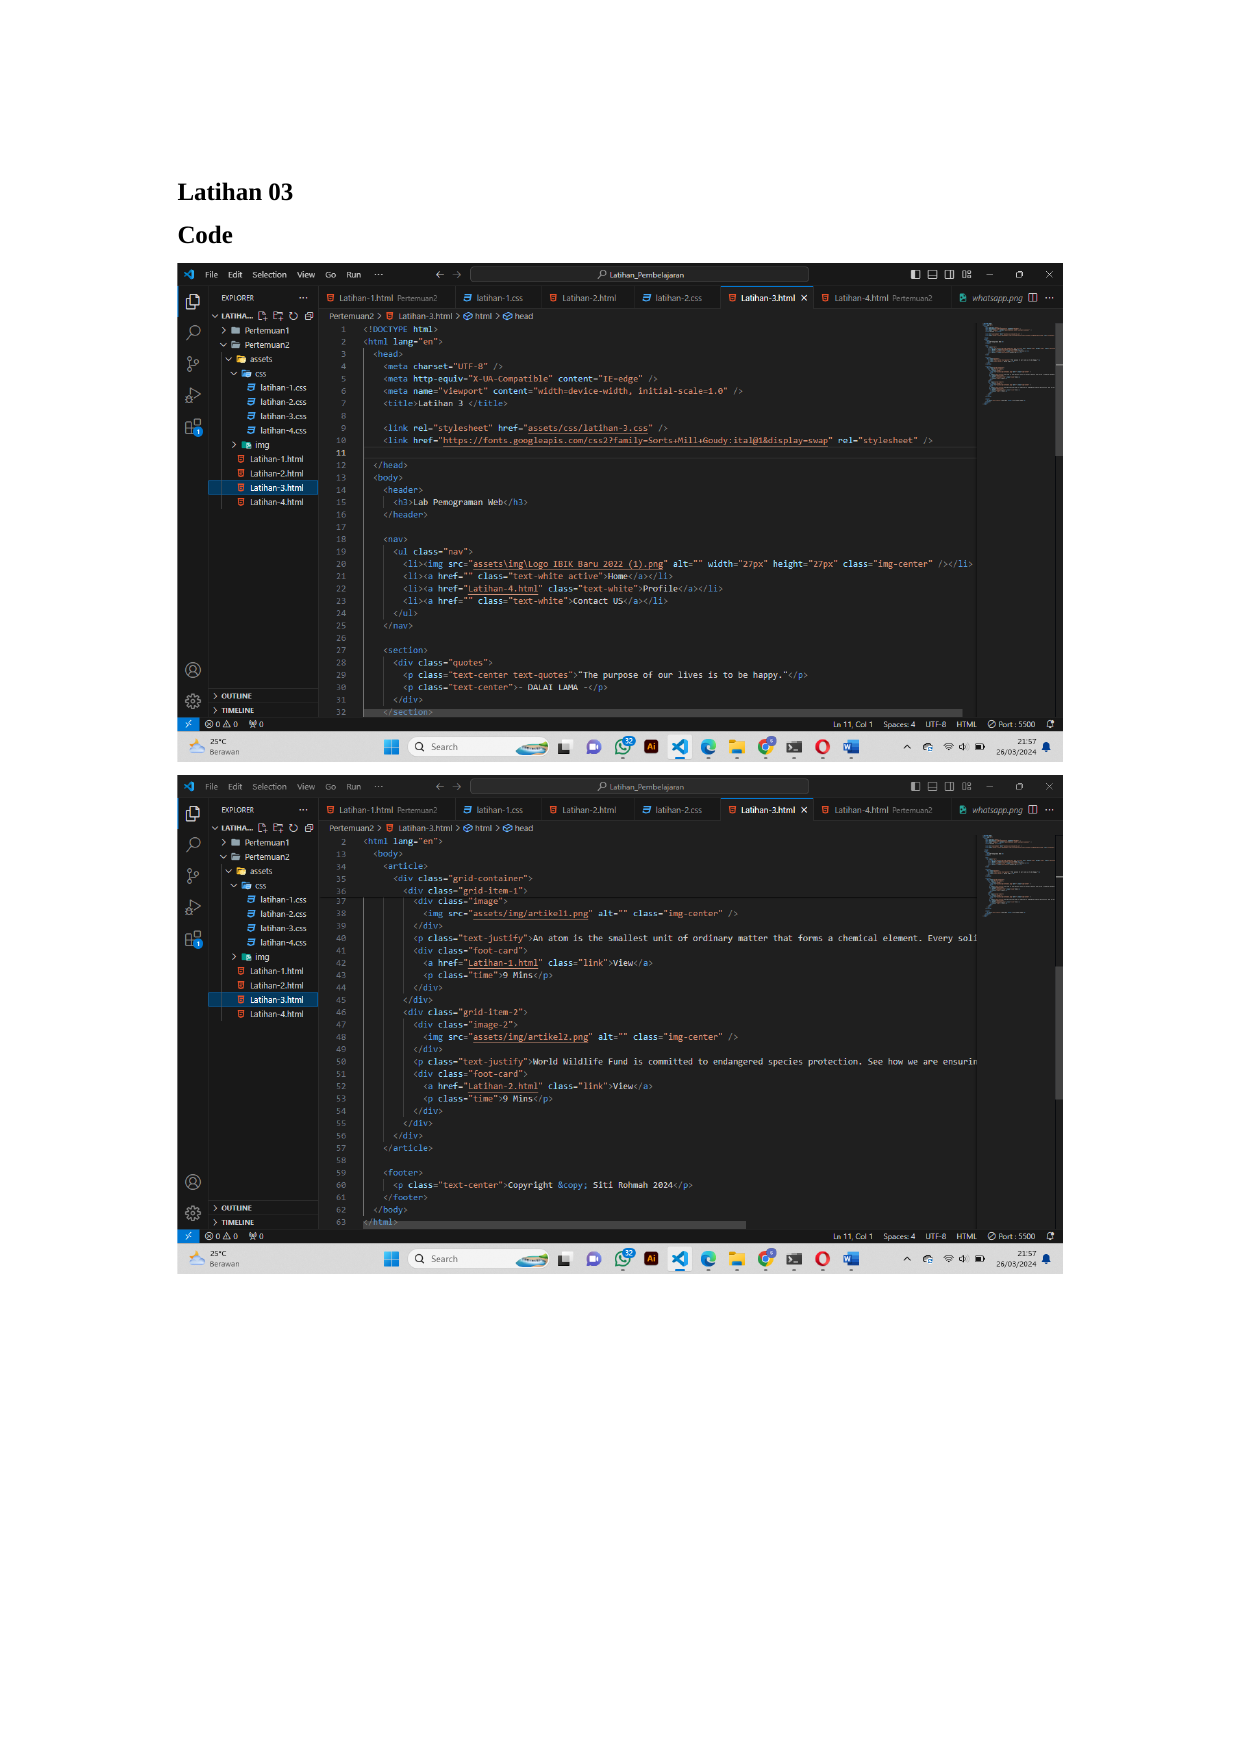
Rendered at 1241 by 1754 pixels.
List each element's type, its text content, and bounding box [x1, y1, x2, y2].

picture [177, 775, 1063, 1274]
text Latihan 03 [177, 177, 1063, 206]
text Code [177, 220, 1063, 249]
picture [177, 263, 1063, 762]
